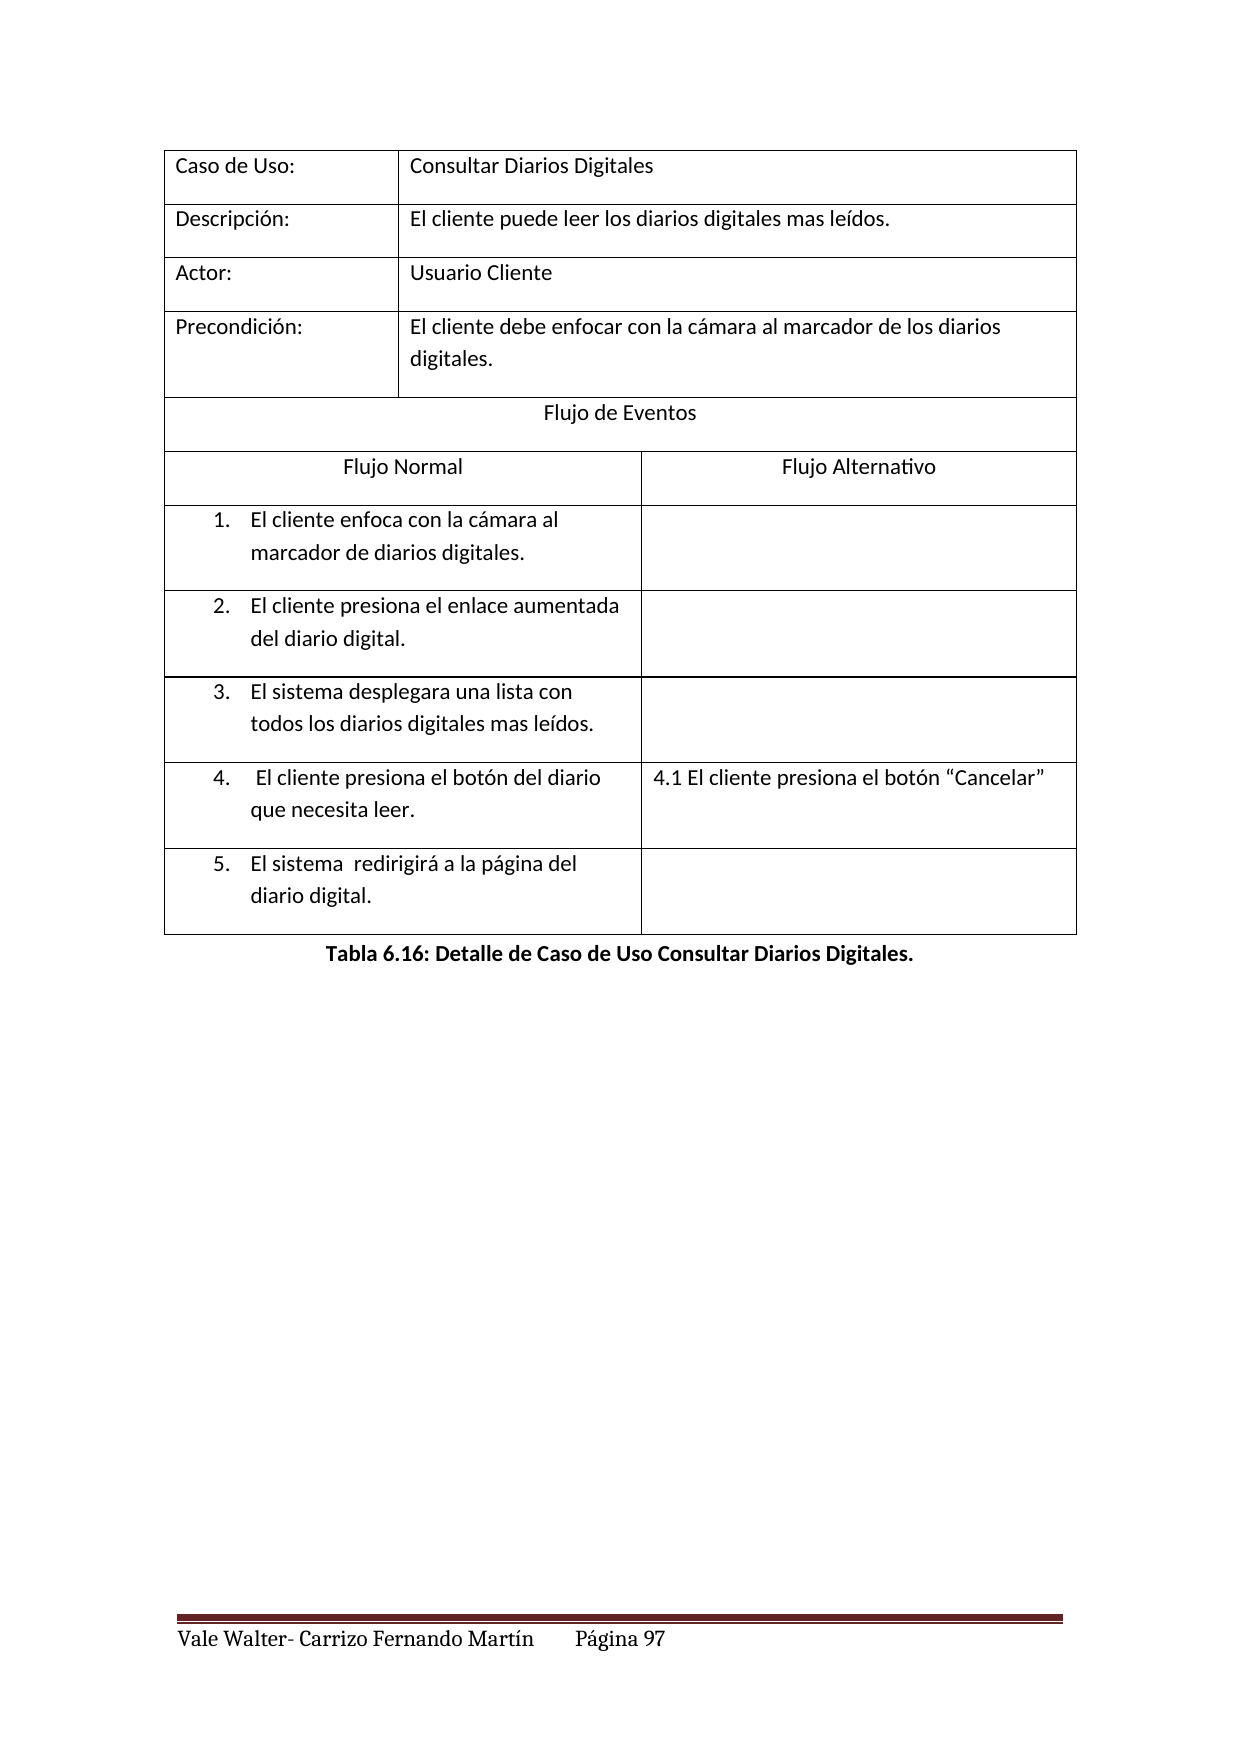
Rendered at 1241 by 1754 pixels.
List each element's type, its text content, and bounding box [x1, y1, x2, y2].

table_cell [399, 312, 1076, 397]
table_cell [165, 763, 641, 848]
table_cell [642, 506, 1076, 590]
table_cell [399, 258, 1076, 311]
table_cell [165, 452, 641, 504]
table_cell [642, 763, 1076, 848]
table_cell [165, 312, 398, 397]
text Tabla 6.16: Detalle de Caso de Uso Consultar Diarios Digitales. [177, 935, 1063, 967]
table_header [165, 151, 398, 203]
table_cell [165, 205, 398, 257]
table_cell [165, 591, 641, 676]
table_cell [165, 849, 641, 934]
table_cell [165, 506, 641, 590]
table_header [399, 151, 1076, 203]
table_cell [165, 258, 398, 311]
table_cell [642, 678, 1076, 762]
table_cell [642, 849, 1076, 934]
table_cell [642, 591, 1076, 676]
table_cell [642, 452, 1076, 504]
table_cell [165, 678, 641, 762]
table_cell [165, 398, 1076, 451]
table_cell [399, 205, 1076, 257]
